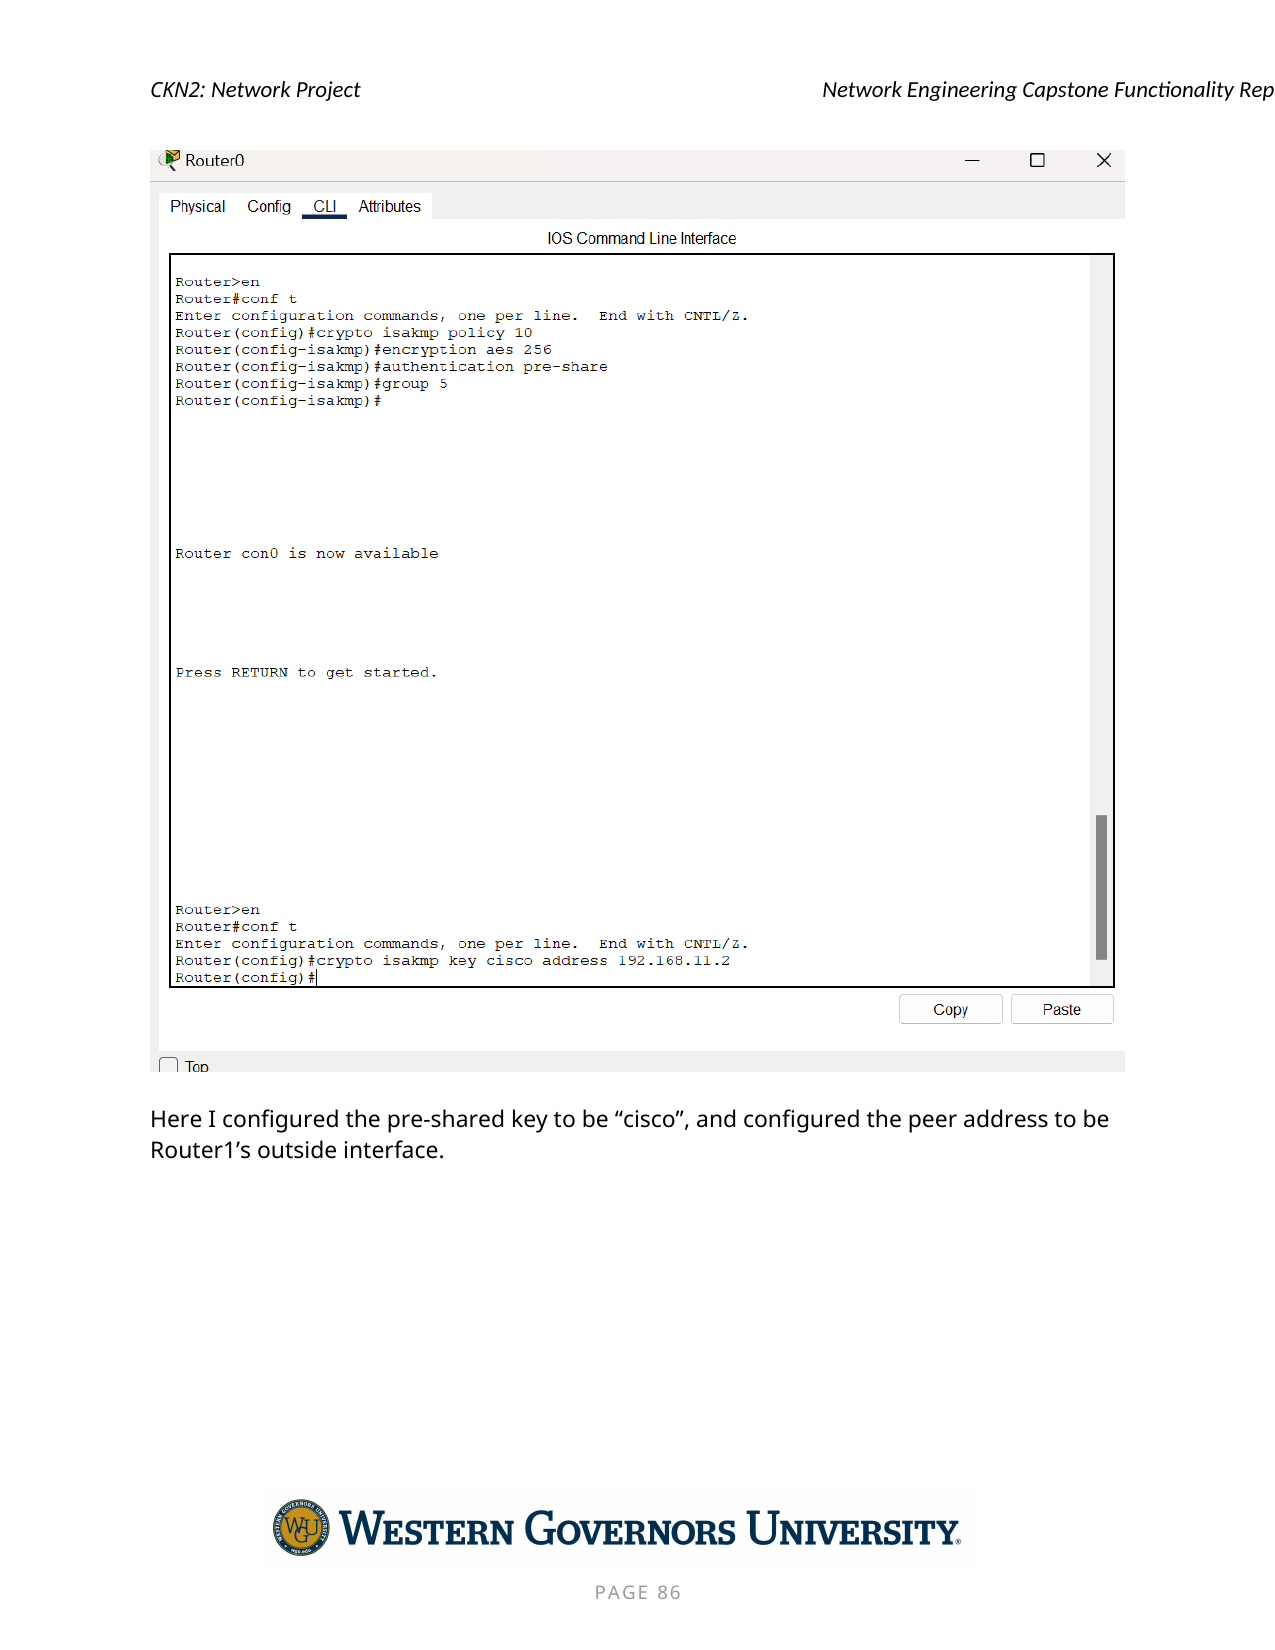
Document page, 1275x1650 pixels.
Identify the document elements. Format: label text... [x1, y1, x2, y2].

picture [150, 150, 1125, 1072]
text Here I configured the pre-shared key to be “cisco”, and configured the peer address to be Router1’s outside interface. [150, 1103, 1125, 1165]
picture [263, 1488, 974, 1567]
